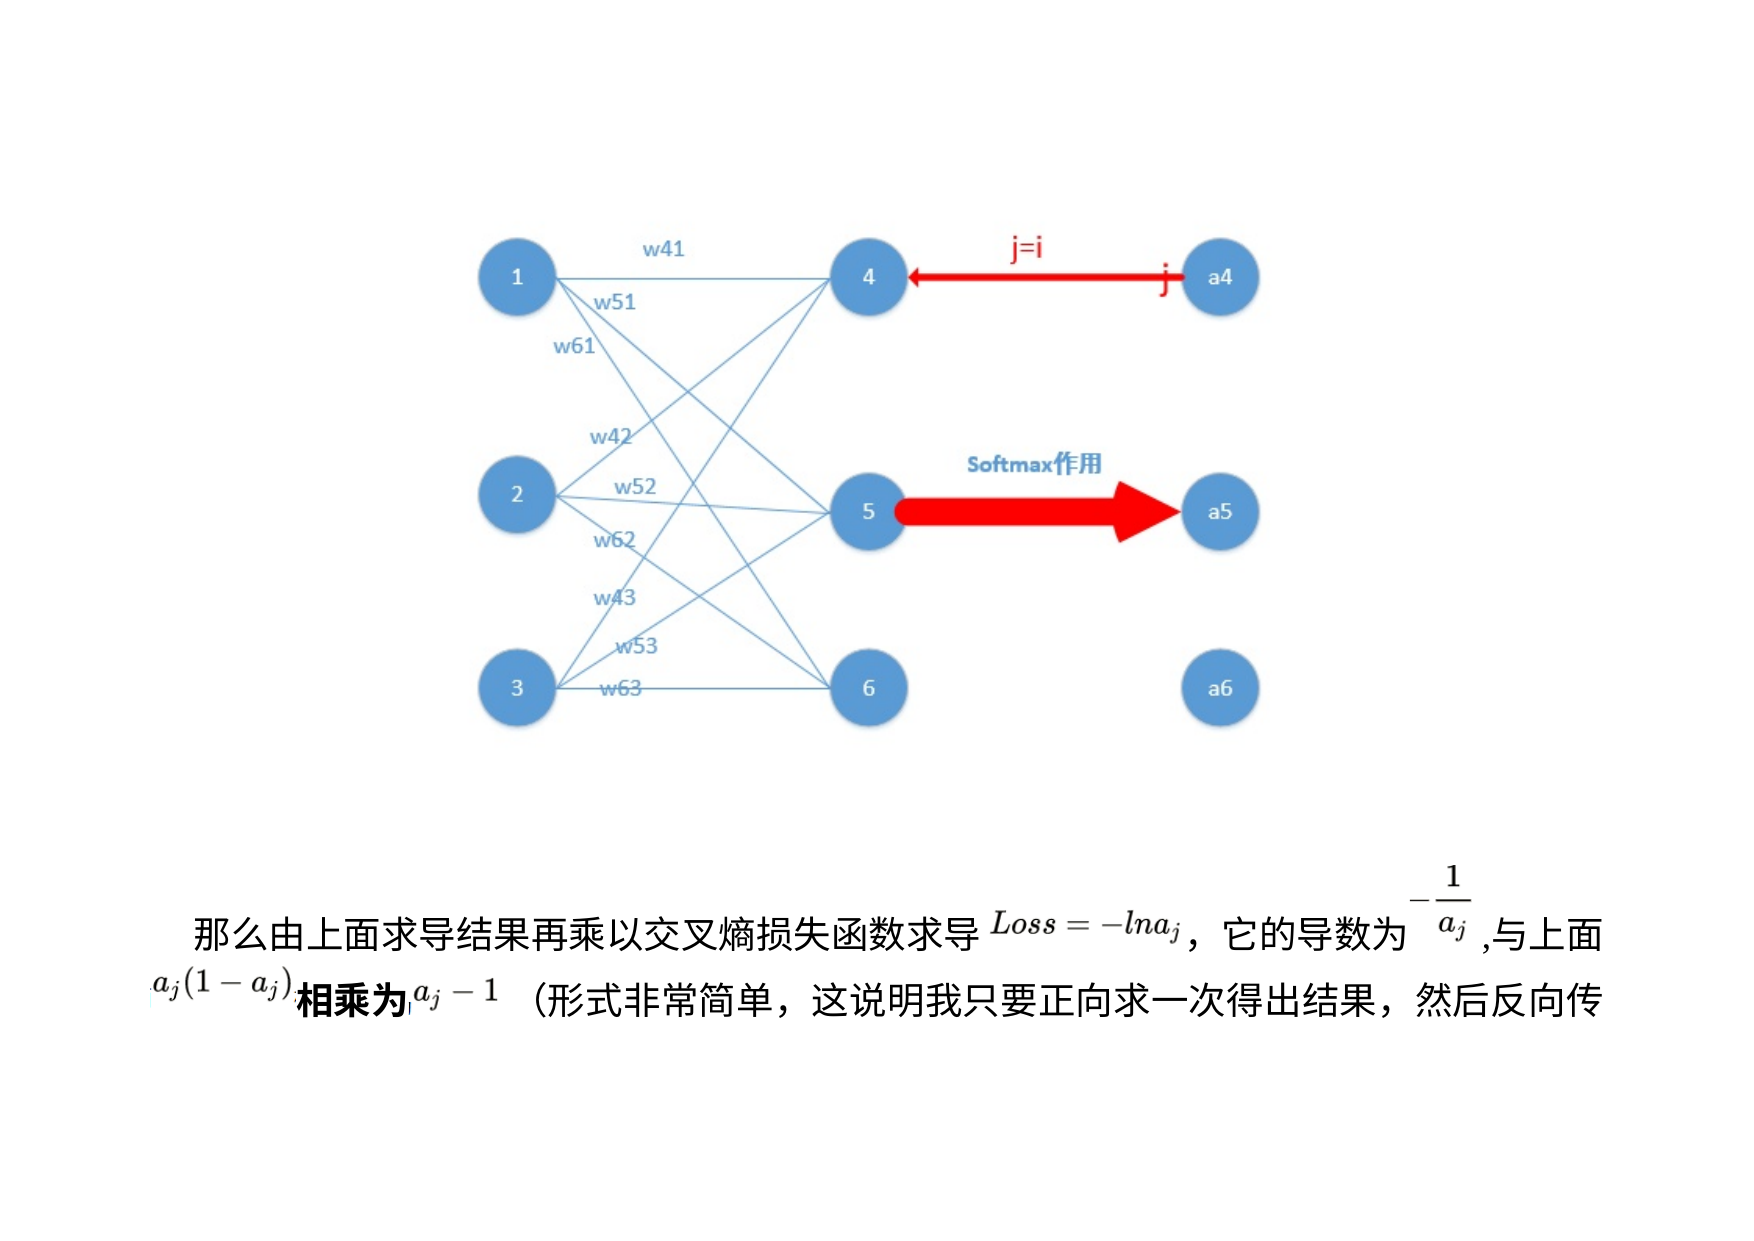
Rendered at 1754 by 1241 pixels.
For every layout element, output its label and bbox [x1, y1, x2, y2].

picture [983, 905, 1185, 949]
picture [420, 197, 1334, 832]
text [150, 863, 1604, 1026]
picture [150, 961, 296, 1015]
picture [1409, 865, 1474, 949]
picture [408, 974, 511, 1015]
